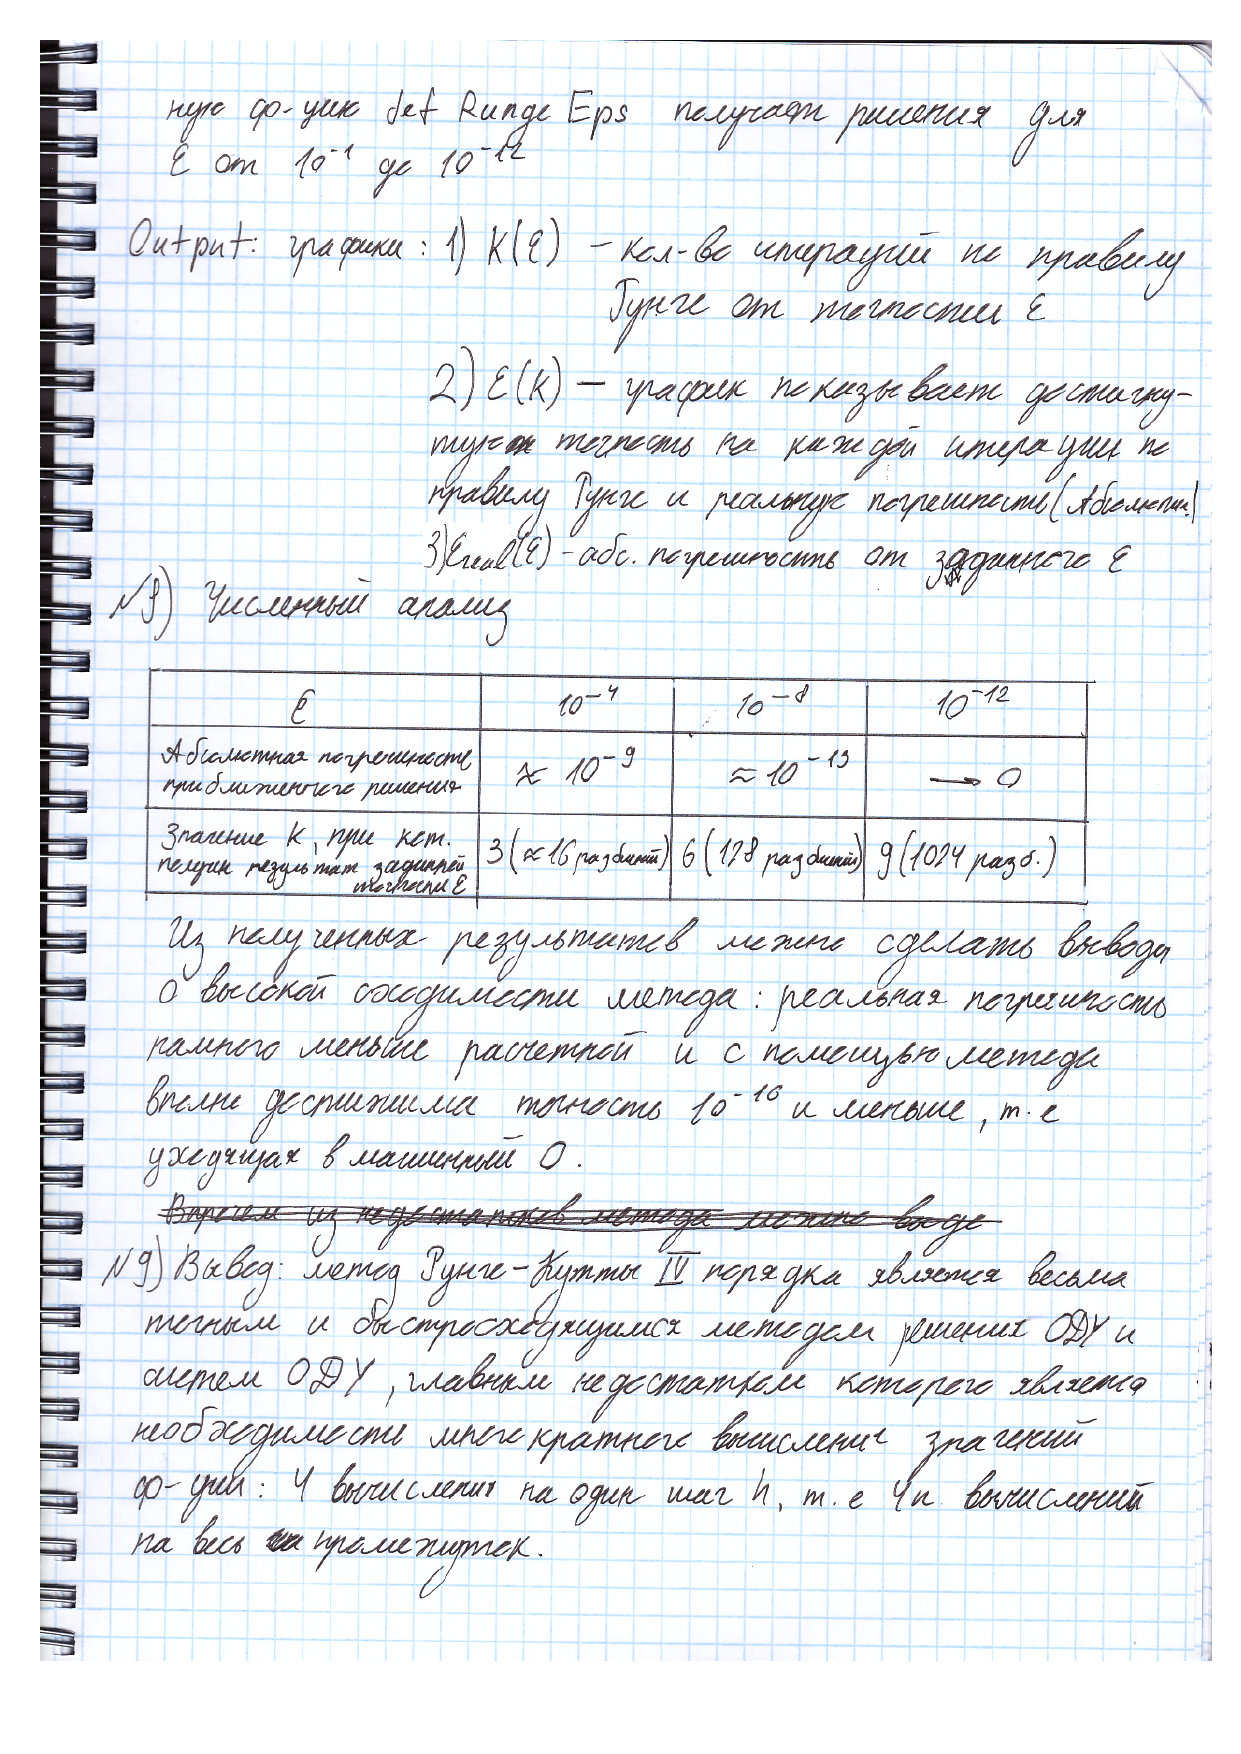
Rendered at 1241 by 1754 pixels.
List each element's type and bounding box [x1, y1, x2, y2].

picture [29, 29, 1222, 1671]
